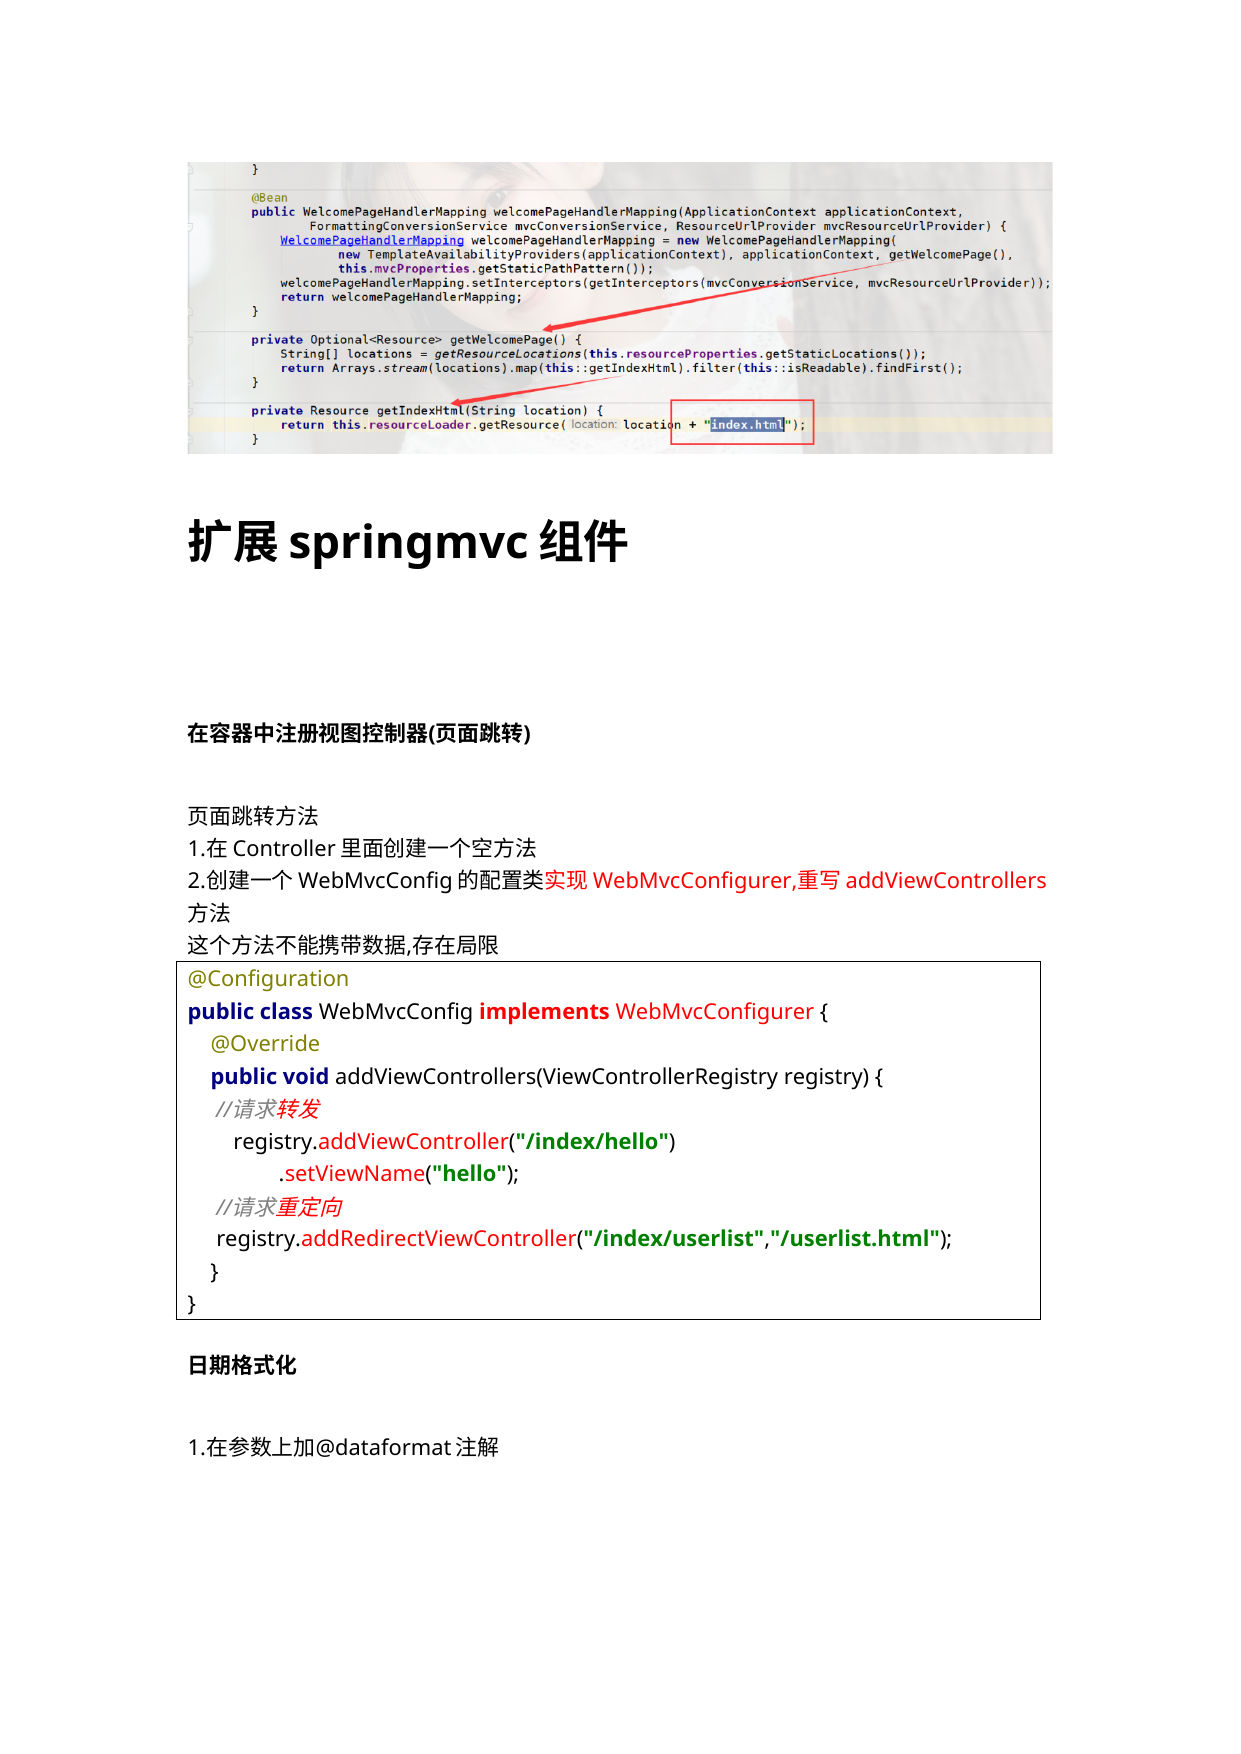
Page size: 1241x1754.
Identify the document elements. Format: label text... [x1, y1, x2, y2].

picture [187, 162, 1053, 454]
text 1.在参数上加@dataformat注解 [187, 1430, 1053, 1462]
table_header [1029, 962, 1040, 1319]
text 2.创建一个WebMvcConfig的配置类实现WebMvcConfigurer,重写addViewControllers方法 [187, 863, 1053, 928]
subtitle 日期格式化 [187, 1347, 1053, 1380]
text 1.在Controller里面创建一个空方法 [187, 831, 1053, 863]
subtitle 在容器中注册视图控制器(页面跳转) [187, 716, 1053, 748]
text 页面跳转方法 [187, 798, 1053, 831]
subtitle 扩展springmvc组件 [187, 490, 1053, 587]
text 这个方法不能携带数据,存在局限 [187, 928, 1053, 961]
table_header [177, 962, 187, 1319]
